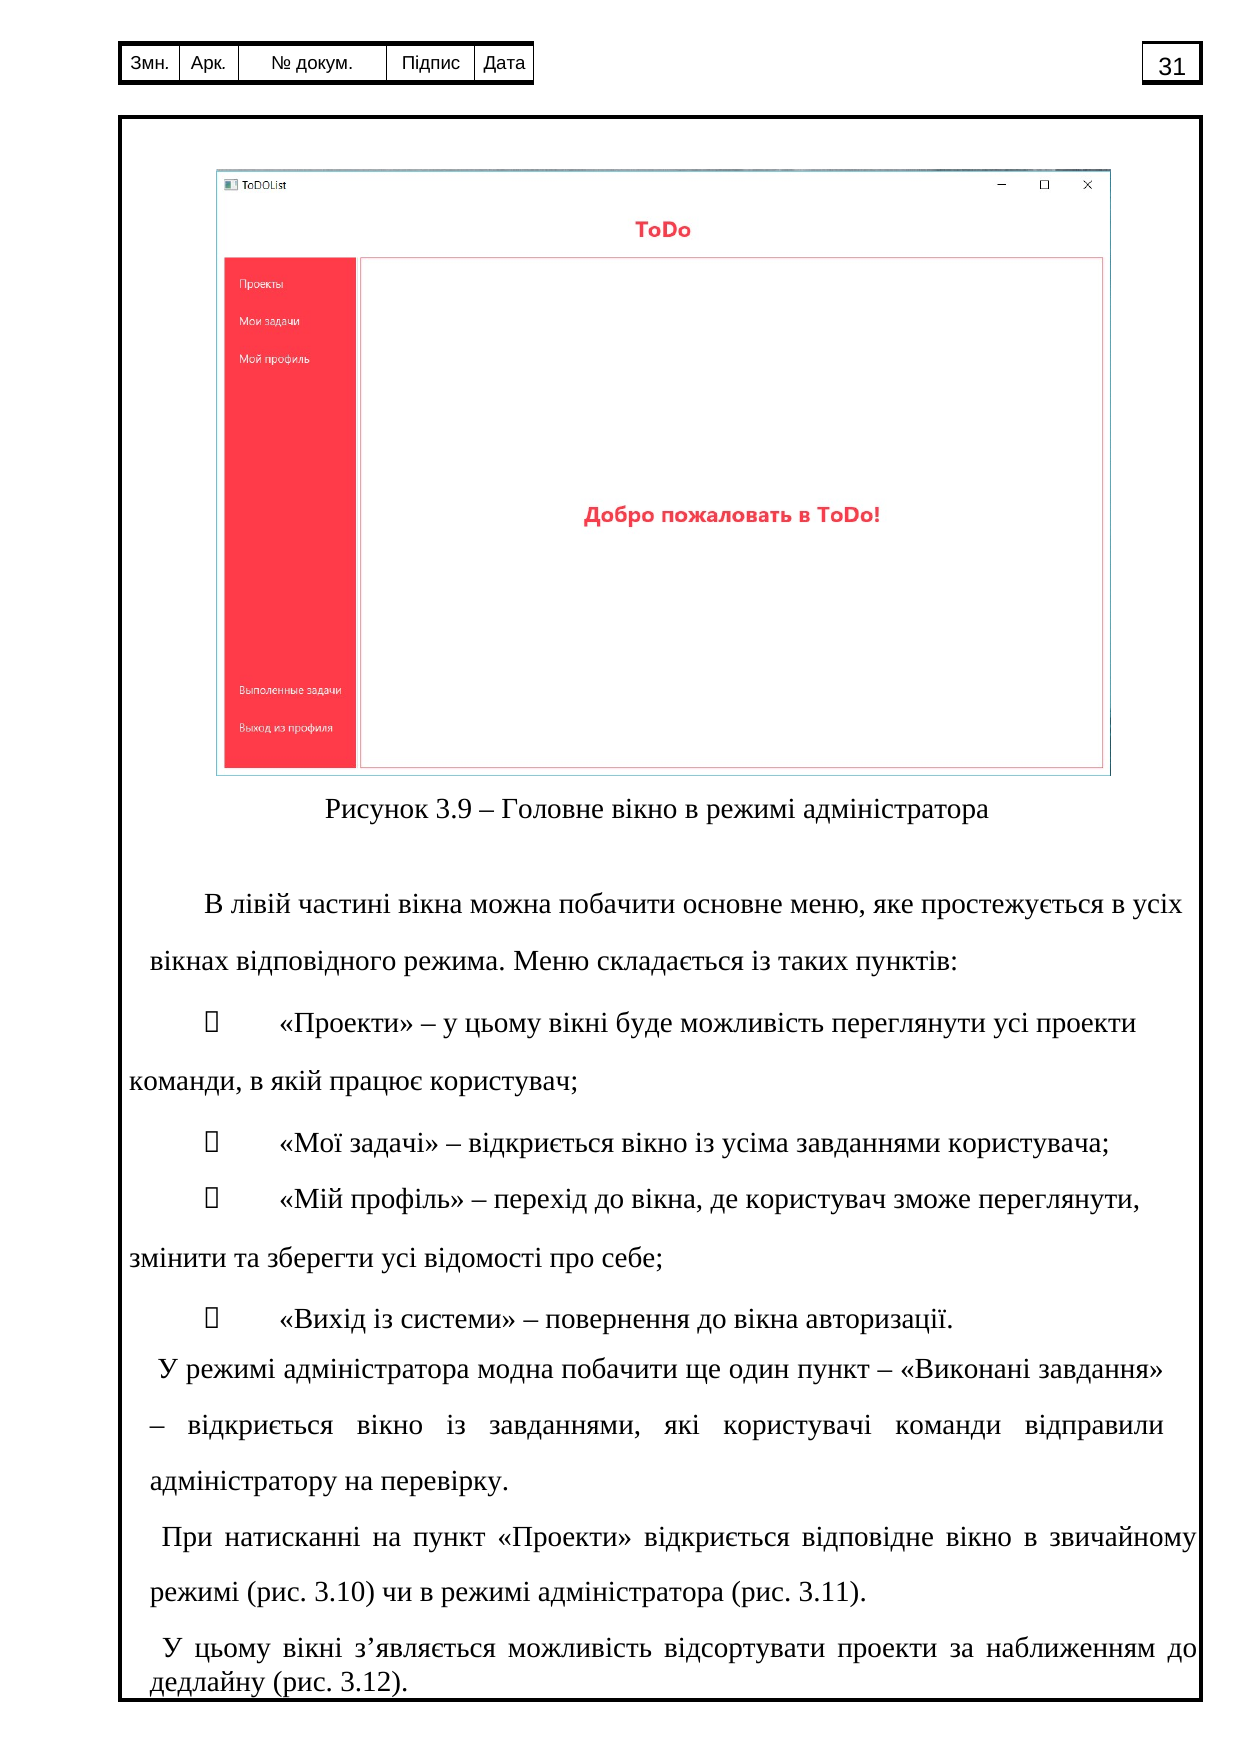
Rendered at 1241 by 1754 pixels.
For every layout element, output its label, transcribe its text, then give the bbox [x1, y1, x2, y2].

table_cell Дата [475, 46, 533, 80]
table_cell Арк. [180, 46, 238, 80]
picture [216, 169, 1111, 776]
table_cell № докум. [239, 46, 386, 80]
table_cell 31 [1143, 44, 1199, 80]
table_header Рисунок 3.9 – Головне вікно в режимі адміністратора В лівій частині вікна можна побачити основне меню, яке простежується в усіх вікнах відповідного режима. Меню складається із таких пунктів: «Проекти» – у цьому вікні буде можливість переглянути усі проекти команди, в якій працює користувач; «Мої задачі» – відкриється вікно із усіма завданнями користувача; «Мій профіль» – перехід до вікна, де користувач зможе переглянути, змінити та зберегти усі відомості про себе; «Вихід із системи» – повернення до вікна авторизації. У режимі адміністратора модна побачити ще один пункт – «Виконані завдання» – відкриється вікно із завданнями, які користувачі команди відправили адміністратору на перевірку. При натисканні на пункт «Проекти» відкриється відповідне вікно в звичайному режимі (рис. 3.10) чи в режимі адміністратора (рис. 3.11). У цьому вікні з’являється можливість відсортувати проекти за наближенням до дедлайну (рис. 3.12). [122, 119, 1199, 1698]
table_cell Підпис [387, 46, 474, 80]
table_cell Змн. [122, 46, 179, 80]
